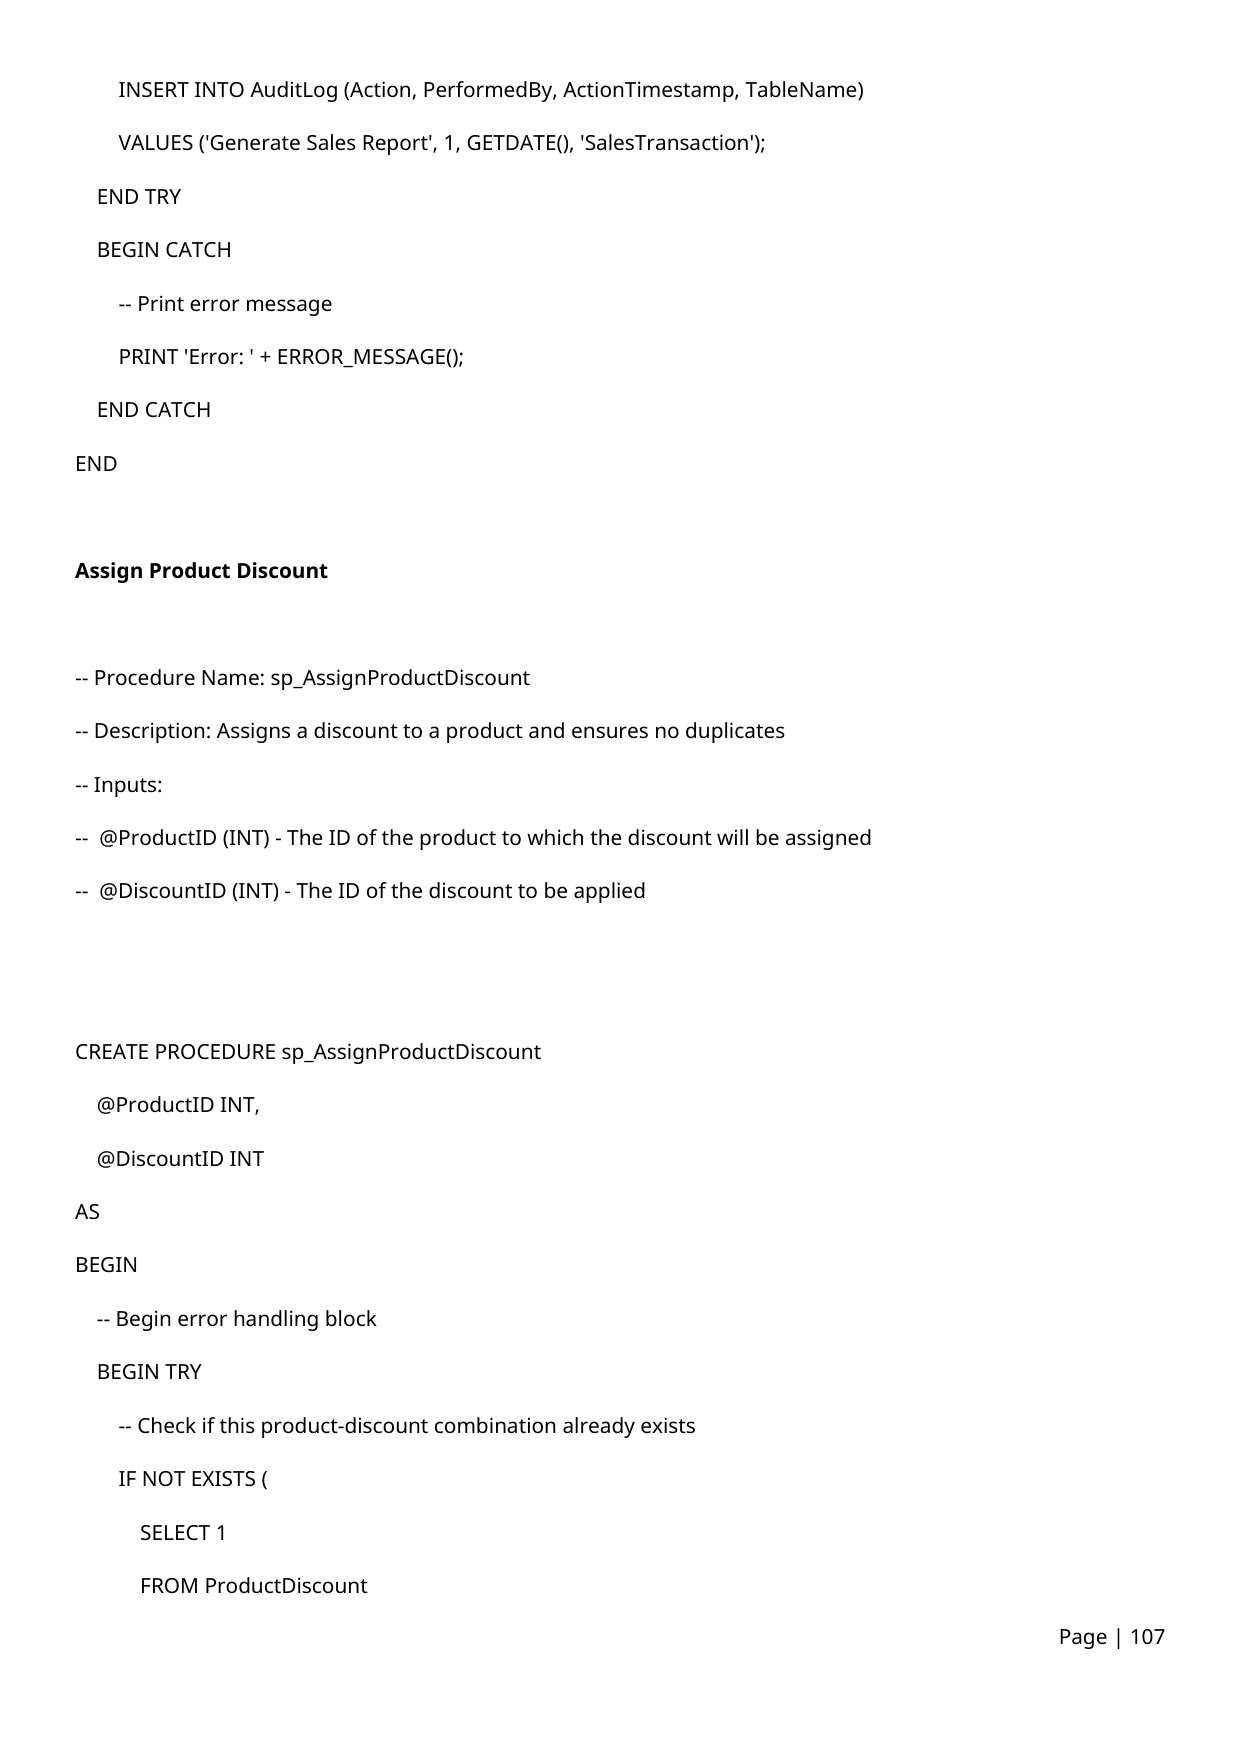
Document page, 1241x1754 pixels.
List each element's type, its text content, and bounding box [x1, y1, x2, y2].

text Assign Product Discount [75, 556, 1165, 584]
text -- Begin error handling block [75, 1304, 1165, 1332]
text INSERT INTO AuditLog (Action, PerformedBy, ActionTimestamp, TableName) [75, 75, 1165, 103]
text VALUES ('Generate Sales Report', 1, GETDATE(), 'SalesTransaction'); [75, 128, 1165, 157]
text BEGIN TRY [75, 1357, 1165, 1386]
text AS [75, 1197, 1165, 1226]
text -- Check if this product-discount combination already exists [75, 1411, 1165, 1439]
text -- Description: Assigns a discount to a product and ensures no duplicates [75, 716, 1165, 745]
text -- @DiscountID (INT) - The ID of the discount to be applied [75, 877, 1165, 905]
text -- Print error message [75, 289, 1165, 317]
text CREATE PROCEDURE sp_AssignProductDiscount [75, 1037, 1165, 1065]
text @ProductID INT, [75, 1090, 1165, 1119]
text -- Inputs: [75, 770, 1165, 798]
text PRINT 'Error: ' + ERROR_MESSAGE(); [75, 342, 1165, 371]
text IF NOT EXISTS ( [75, 1464, 1165, 1493]
text -- @ProductID (INT) - The ID of the product to which the discount will be assigned [75, 823, 1165, 852]
text SELECT 1 [75, 1518, 1165, 1546]
text -- Procedure Name: sp_AssignProductDiscount [75, 663, 1165, 691]
text BEGIN CATCH [75, 235, 1165, 264]
text END [75, 449, 1165, 477]
text END CATCH [75, 396, 1165, 424]
text @DiscountID INT [75, 1144, 1165, 1172]
text BEGIN [75, 1251, 1165, 1279]
text END TRY [75, 182, 1165, 210]
text FROM ProductDiscount [75, 1571, 1165, 1600]
